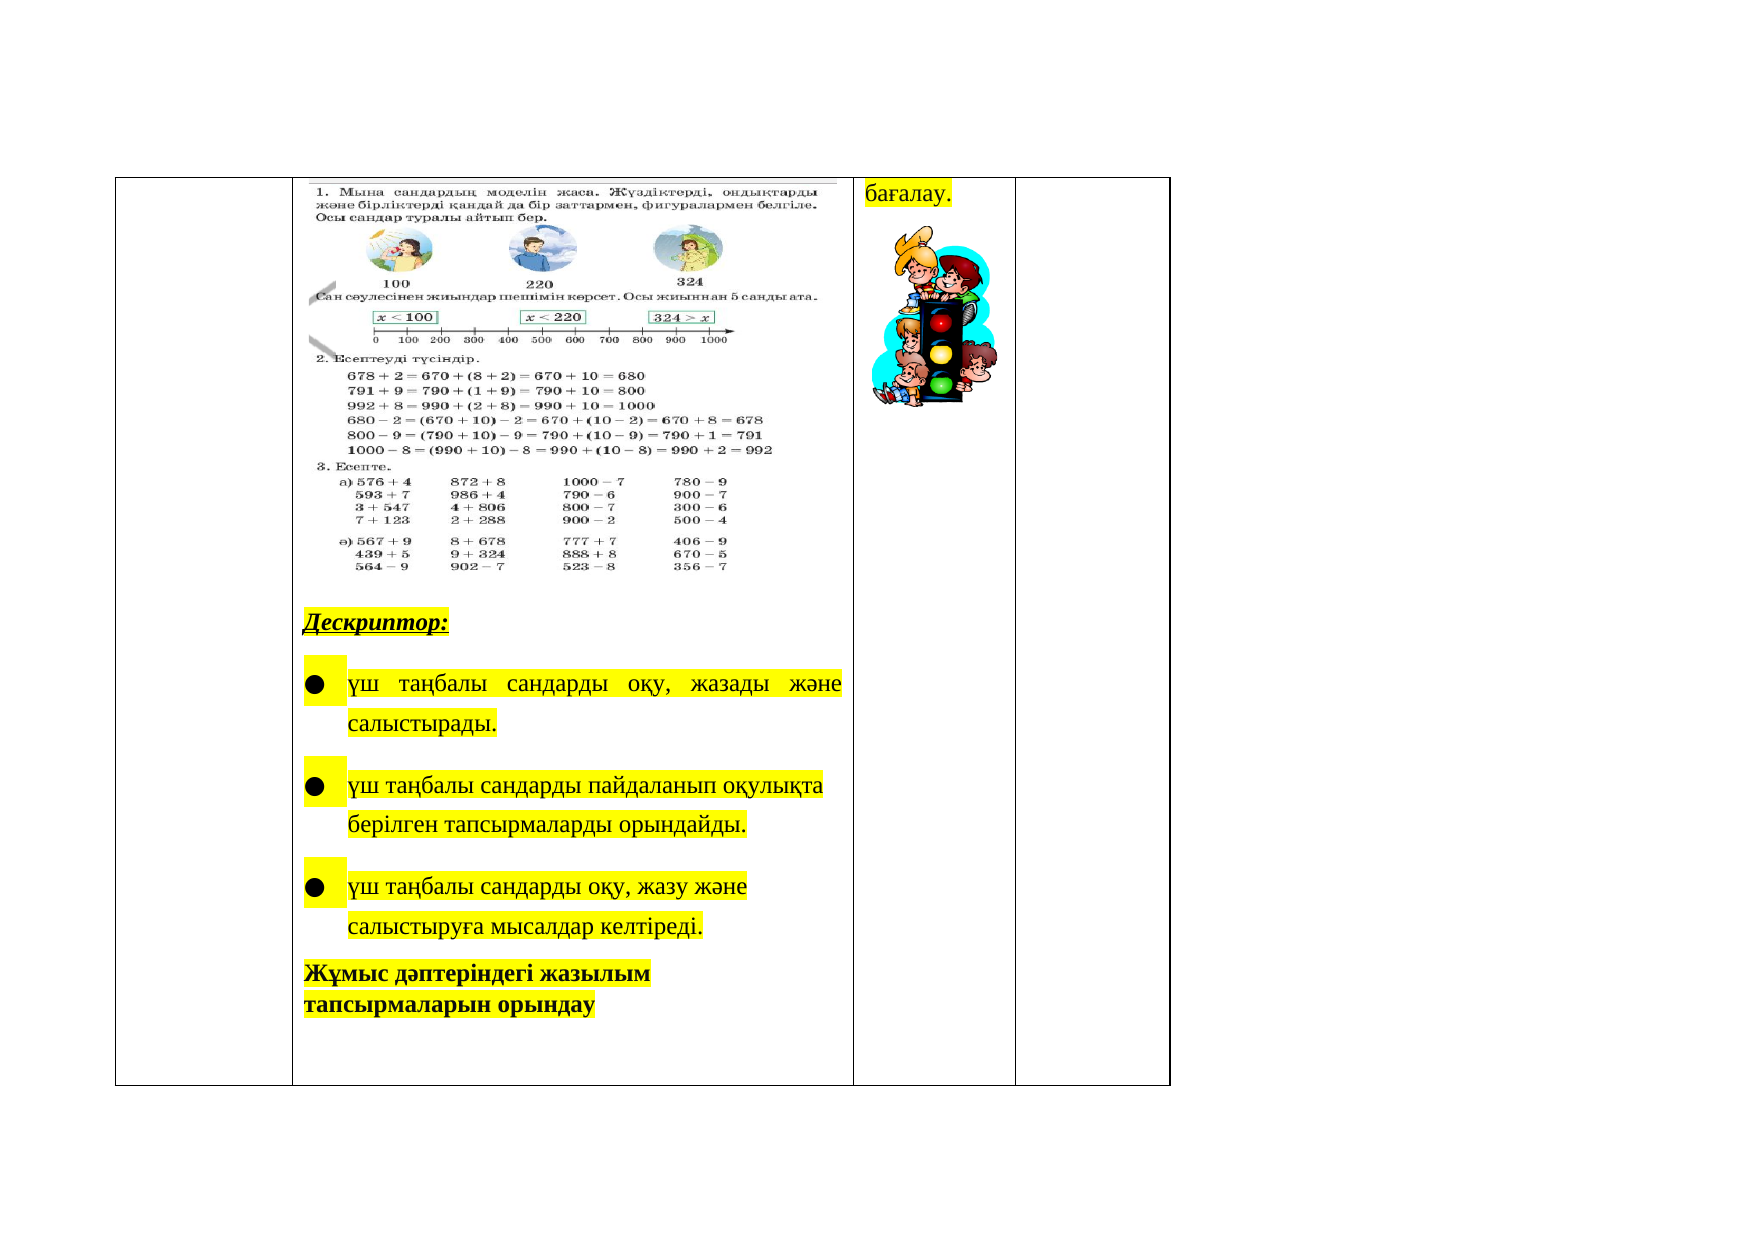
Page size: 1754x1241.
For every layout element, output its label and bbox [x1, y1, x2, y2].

table_cell [854, 178, 1015, 1085]
picture [872, 226, 998, 407]
table_cell [1016, 178, 1169, 1085]
table_cell [116, 178, 292, 1085]
picture [308, 178, 837, 589]
table_cell [293, 178, 853, 1085]
